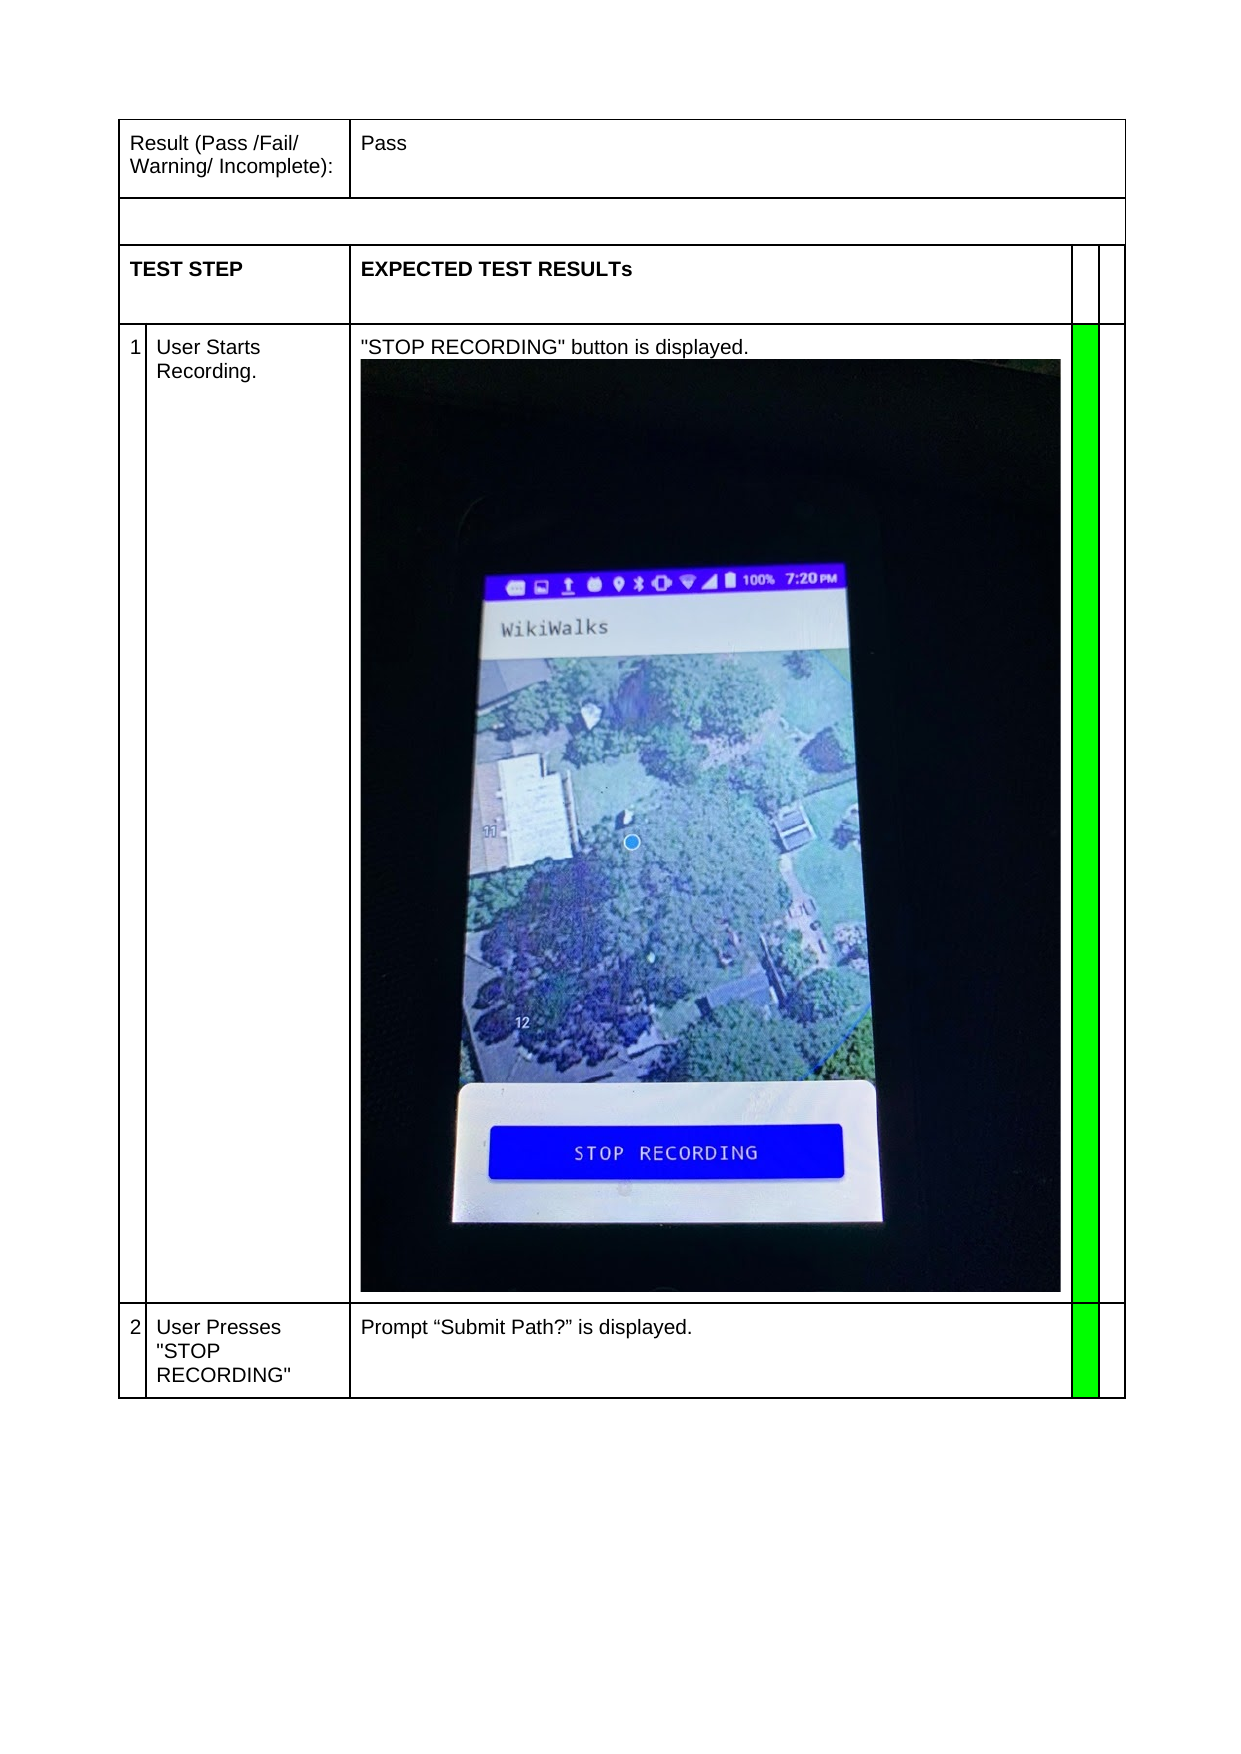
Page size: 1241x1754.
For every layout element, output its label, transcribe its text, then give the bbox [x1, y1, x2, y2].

table_cell [120, 199, 1125, 244]
table_cell [1100, 1304, 1124, 1397]
table_cell [1073, 246, 1098, 323]
table_cell 1 [120, 325, 145, 1302]
table_cell [1073, 1304, 1098, 1397]
table_cell [1100, 246, 1124, 323]
table_cell EXPECTED TEST RESULTs [351, 246, 1071, 323]
table_cell [1073, 325, 1098, 1302]
table_cell TEST STEP [120, 246, 349, 323]
table_cell 2 [120, 1304, 145, 1397]
table_cell Pass [351, 120, 1125, 197]
table_cell "STOP RECORDING" button is displayed. [351, 325, 1071, 1302]
table_cell Result (Pass /Fail/ Warning/ Incomplete): [120, 120, 349, 197]
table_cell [147, 1304, 349, 1397]
table_cell User Starts Recording. [147, 325, 349, 1302]
table_cell [1100, 325, 1124, 1302]
picture [360, 359, 1061, 1292]
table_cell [351, 1304, 1071, 1397]
